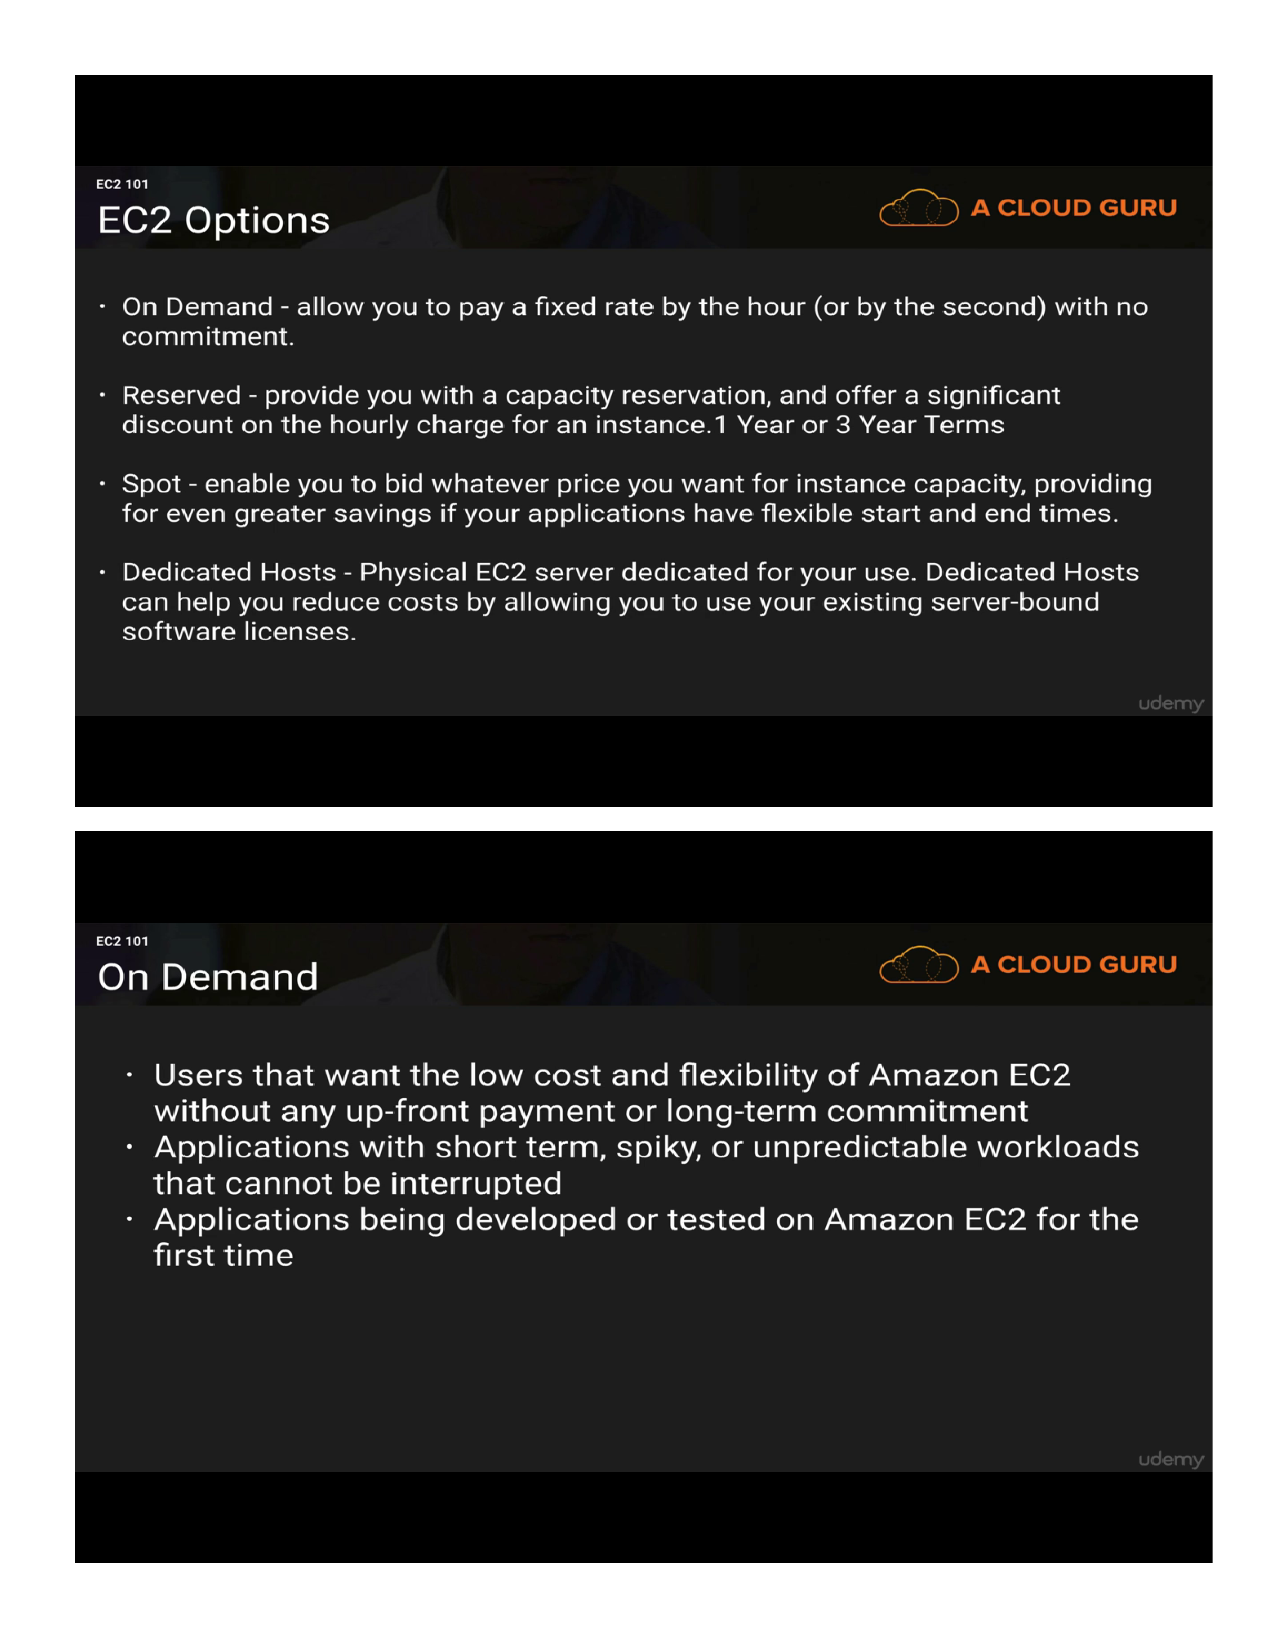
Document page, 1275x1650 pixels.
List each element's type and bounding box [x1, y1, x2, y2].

picture [75, 831, 1213, 1563]
picture [75, 75, 1213, 807]
